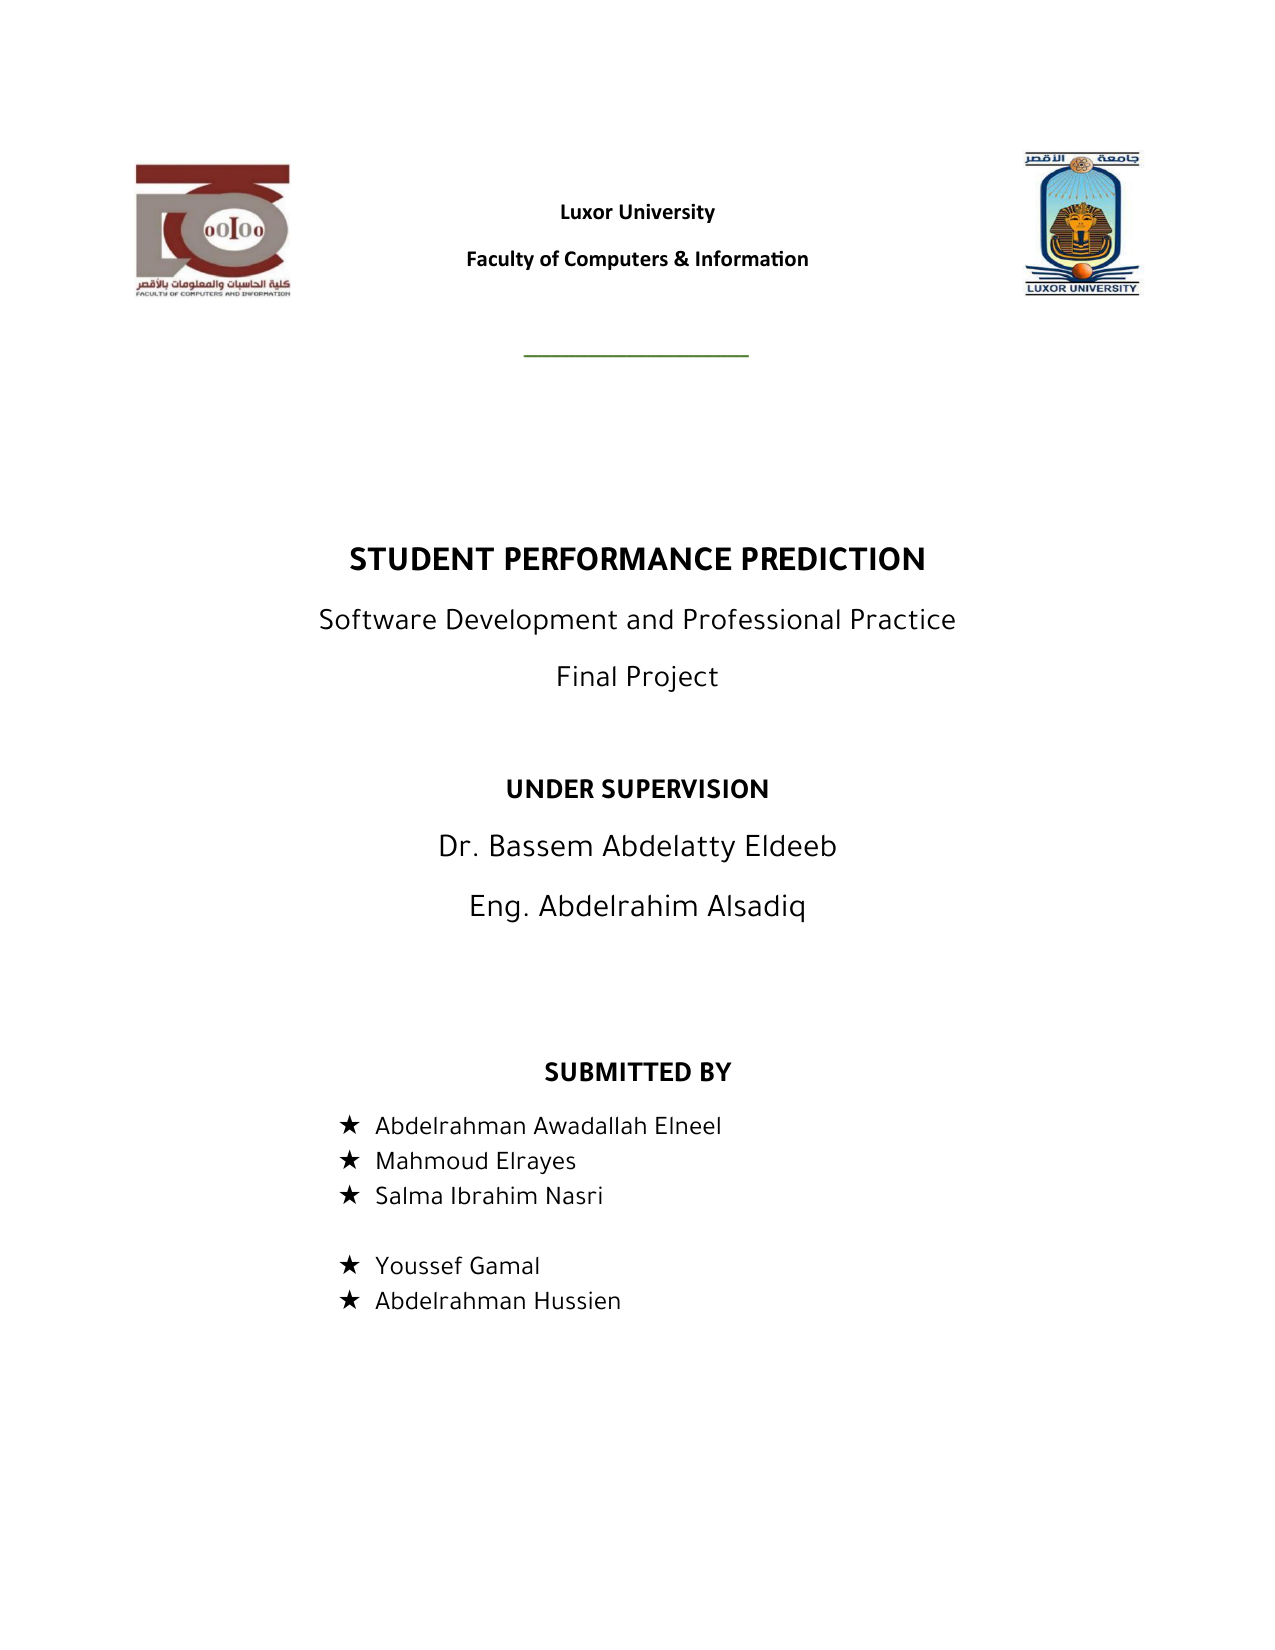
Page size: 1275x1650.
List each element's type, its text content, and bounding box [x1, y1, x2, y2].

text Eng. Abdelrahim Alsadiq [150, 888, 1125, 928]
text Software Development and Professional Practice [150, 603, 1125, 641]
list Salma Ibrahim Nasri [337, 1181, 1125, 1249]
list Mahmoud Elrayes [337, 1146, 1125, 1179]
list Abdelrahman Hussien [337, 1286, 1125, 1354]
text STUDENT PERFORMANCE PREDICTION [150, 541, 1125, 583]
text ــــــــــــــــــــــــــــــــــــــــــــــــــــــــــــــــــــــــــــــــــــــــــــــــــــــــــــــــــــــــــــــــــــــــــــــــــــــــــــــــــــــــــــــــــــــــــــــــــــــــــــــــــــــ [150, 337, 1125, 366]
text Final Project [150, 660, 1125, 698]
picture [1018, 148, 1145, 299]
picture [128, 160, 298, 299]
list Youssef Gamal [337, 1251, 1125, 1284]
text Luxor University [150, 197, 1125, 225]
text UNDER SUPERVISION [150, 774, 1125, 809]
list Abdelrahman Awadallah Elneel [337, 1111, 1125, 1144]
text SUBMITTED BY [150, 1057, 1125, 1092]
text Dr. Bassem Abdelatty Eldeeb [150, 829, 1125, 869]
text Faculty of Computers & Information [150, 244, 1125, 272]
